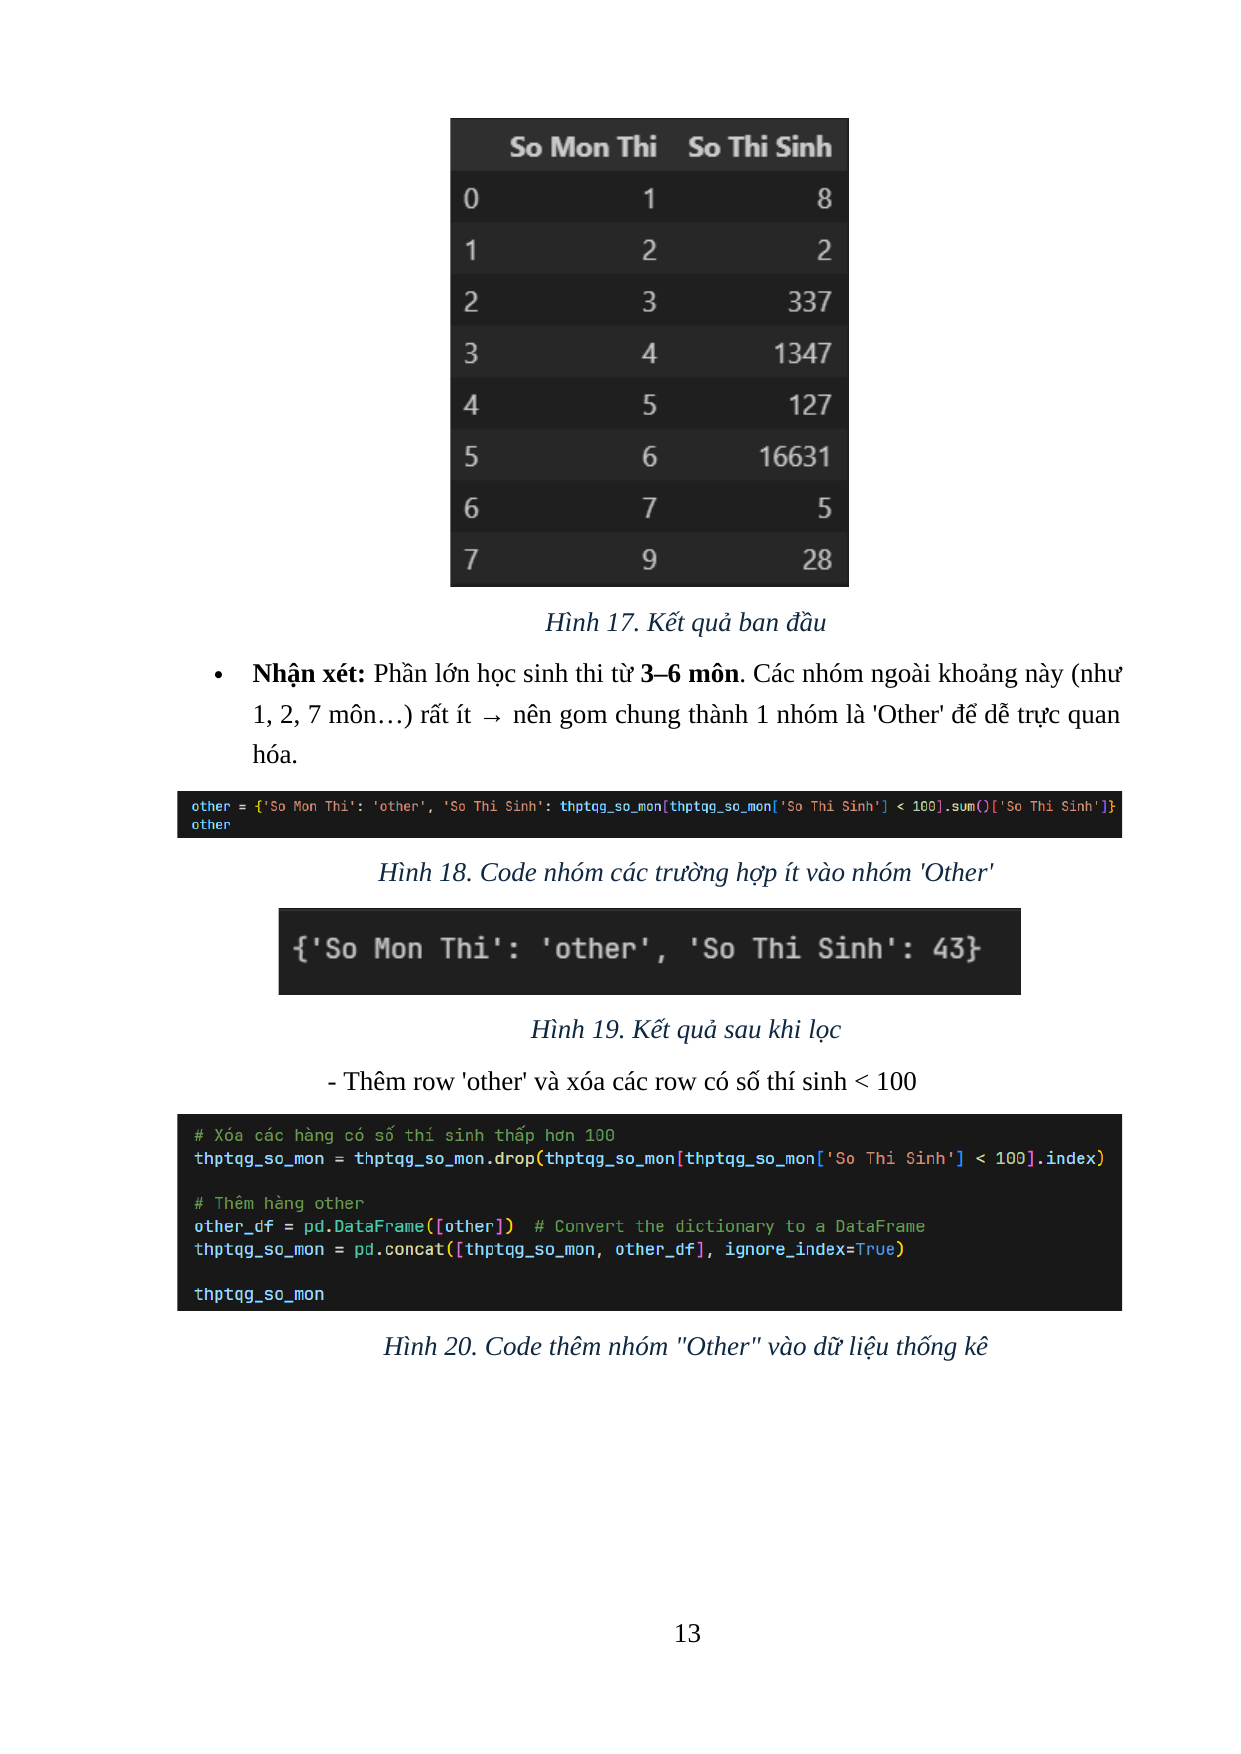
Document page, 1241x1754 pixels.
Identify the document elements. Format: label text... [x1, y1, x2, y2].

text - Thêm row 'other' và xóa các row có số thí sinh < 100 [177, 1065, 1122, 1096]
list Nhận xét: Phần lớn học sinh thi từ 3–6 môn. Các nhóm ngoài khoảng này (như 1, 2, 7 môn…) rất ít → nên gom chung thành 1 nhóm là 'Other' để dễ trực quan hóa. [215, 658, 1122, 769]
text Hình 18. Code nhóm các trường hợp ít vào nhóm 'Other' [177, 856, 1122, 887]
picture [177, 791, 1123, 838]
picture [450, 118, 849, 587]
picture [278, 908, 1021, 995]
text Hình 19. Kết quả sau khi lọc [177, 1013, 1122, 1044]
text Hình 17. Kết quả ban đầu [177, 606, 1122, 637]
text Hình 20. Code thêm nhóm "Other" vào dữ liệu thống kê [177, 1330, 1122, 1361]
picture [177, 1114, 1123, 1311]
